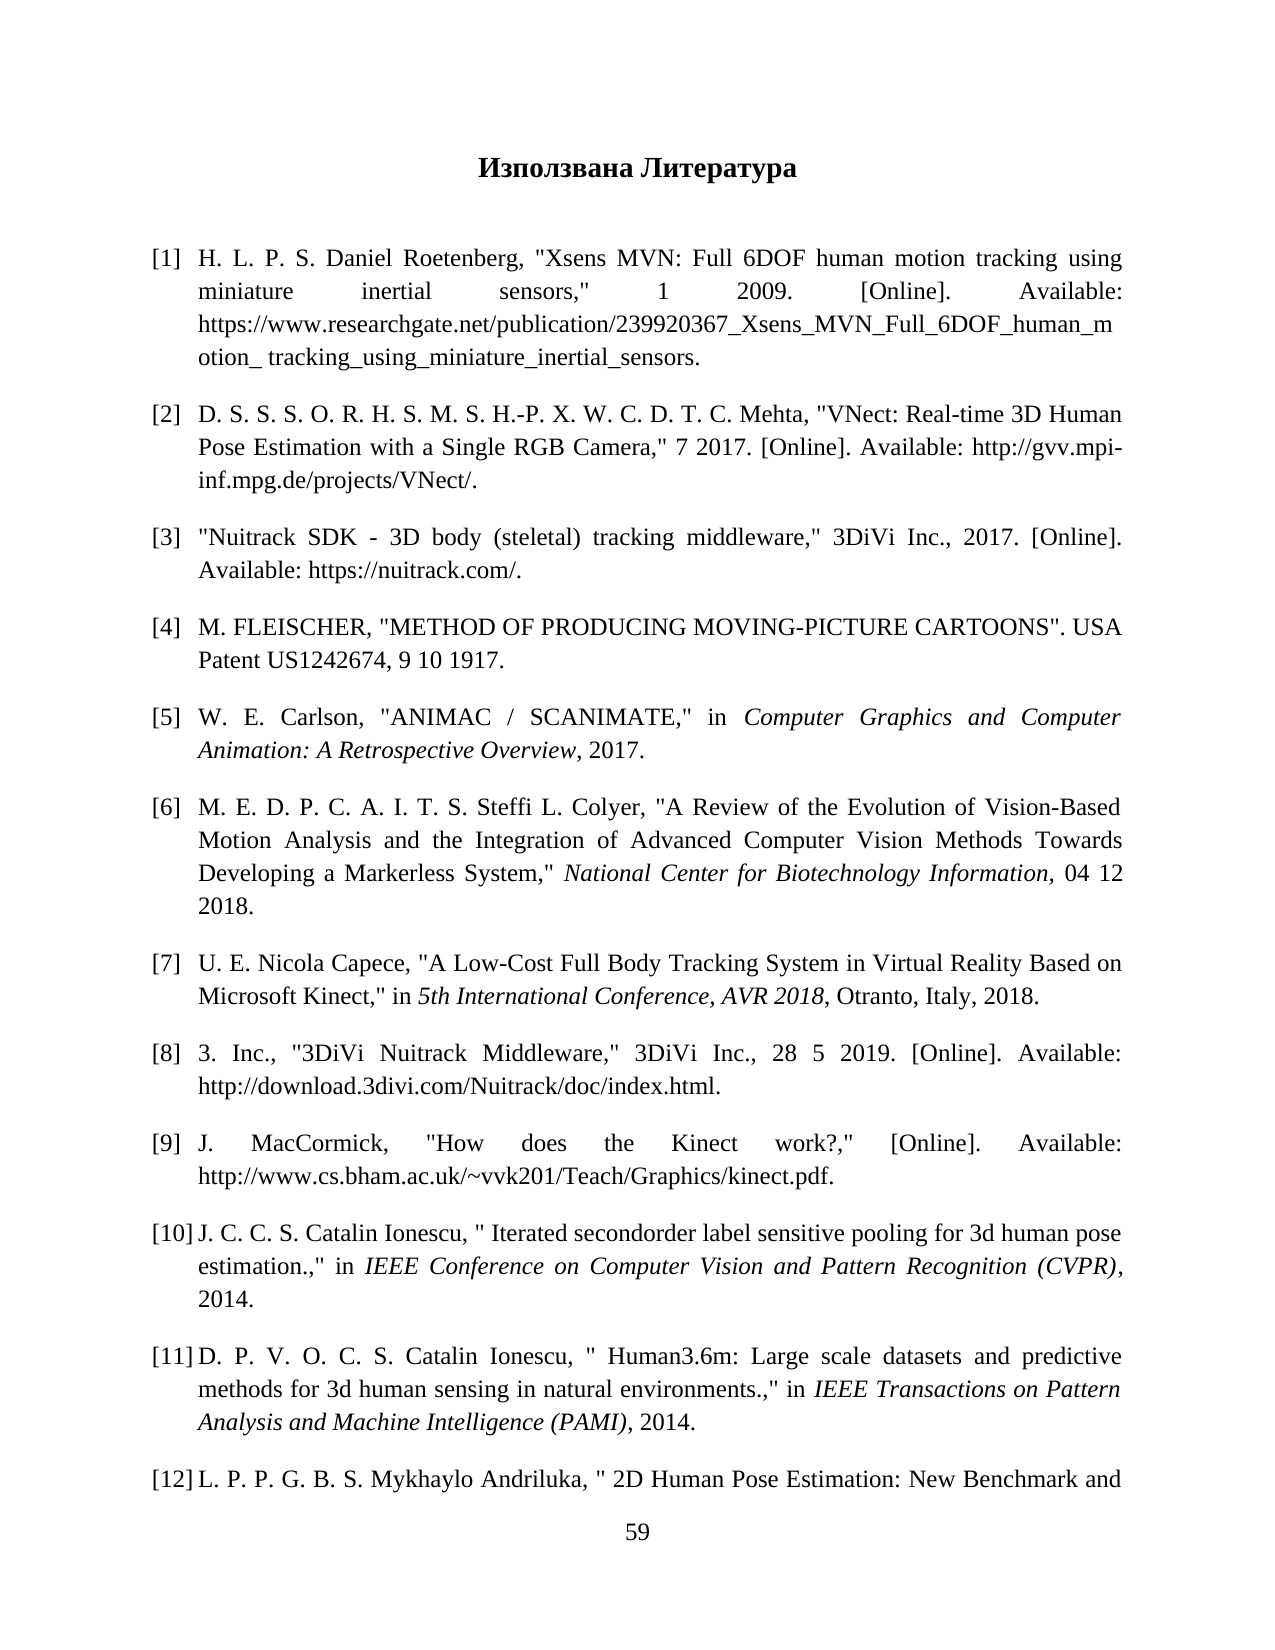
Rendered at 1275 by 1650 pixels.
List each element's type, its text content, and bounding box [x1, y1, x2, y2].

table_header H. L. P. S. Daniel Roetenberg, "Xsens MVN: Full 6DOF human motion tracking using miniature inertial sensors," 1 2009. [Online]. Available: https://www.researchgate.net/publication/239920367_Xsens_MVN_Full_6DOF_human_motion_ tracking_using_miniature_inertial_sensors. [196, 242, 1125, 398]
table_cell [3] [150, 521, 196, 611]
table_cell [11] [150, 1340, 196, 1463]
table_cell [6] [150, 791, 196, 947]
table_cell [2] [150, 398, 196, 521]
table_cell [12] [150, 1463, 196, 1494]
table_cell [196, 1463, 1125, 1494]
table_cell 3. Inc., "3DiVi Nuitrack Middleware," 3DiVi Inc., 28 5 2019. [Online]. Available: http://download.3divi.com/Nuitrack/doc/index.html. [196, 1037, 1125, 1127]
table_cell M. E. D. P. C. A. I. T. S. Steffi L. Colyer, "A Review of the Evolution of Vision-Based Motion Analysis and the Integration of Advanced Computer Vision Methods Towards Developing a Markerless System," National Center for Biotechnology Information, 04 12 2018. [196, 791, 1125, 947]
table_header [1] [150, 242, 196, 398]
table_cell U. E. Nicola Capece, "A Low-Cost Full Body Tracking System in Virtual Reality Based on Microsoft Kinect," in 5th International Conference, AVR 2018, Otranto, Italy, 2018. [196, 947, 1125, 1037]
table_cell J. MacCormick, "How does the Kinect work?," [Online]. Available: http://www.cs.bham.ac.uk/~vvk201/Teach/Graphics/kinect.pdf. [196, 1127, 1125, 1217]
table_cell [10] [150, 1217, 196, 1340]
table_cell [7] [150, 947, 196, 1037]
table_cell D. S. S. S. O. R. H. S. M. S. H.-P. X. W. C. D. T. C. Mehta, "VNect: Real-time 3D Human Pose Estimation with a Single RGB Camera," 7 2017. [Online]. Available: http://gvv.mpi-inf.mpg.de/projects/VNect/. [196, 398, 1125, 521]
table_cell [4] [150, 611, 196, 701]
table_cell M. FLEISCHER, "METHOD OF PRODUCING MOVING-PICTURE CARTOONS". USA Patent US1242674, 9 10 1917. [196, 611, 1125, 701]
table_cell [9] [150, 1127, 196, 1217]
table_cell [5] [150, 701, 196, 791]
table_cell W. E. Carlson, "ANIMAC / SCANIMATE," in Computer Graphics and Computer Animation: A Retrospective Overview, 2017. [196, 701, 1125, 791]
table_cell [8] [150, 1037, 196, 1127]
subtitle Използвана Литература [150, 150, 1125, 183]
table_cell "Nuitrack SDK - 3D body (steletal) tracking middleware," 3DiVi Inc., 2017. [Online]. Available: https://nuitrack.com/. [196, 521, 1125, 611]
table_cell D. P. V. O. C. S. Catalin Ionescu, " Human3.6m: Large scale datasets and predictive methods for 3d human sensing in natural environments.," in IEEE Transactions on Pattern Analysis and Machine Intelligence (PAMI), 2014. [196, 1340, 1125, 1463]
table_cell J. C. C. S. Catalin Ionescu, " Iterated secondorder label sensitive pooling for 3d human pose estimation.," in IEEE Conference on Computer Vision and Pattern Recognition (CVPR), 2014. [196, 1217, 1125, 1340]
